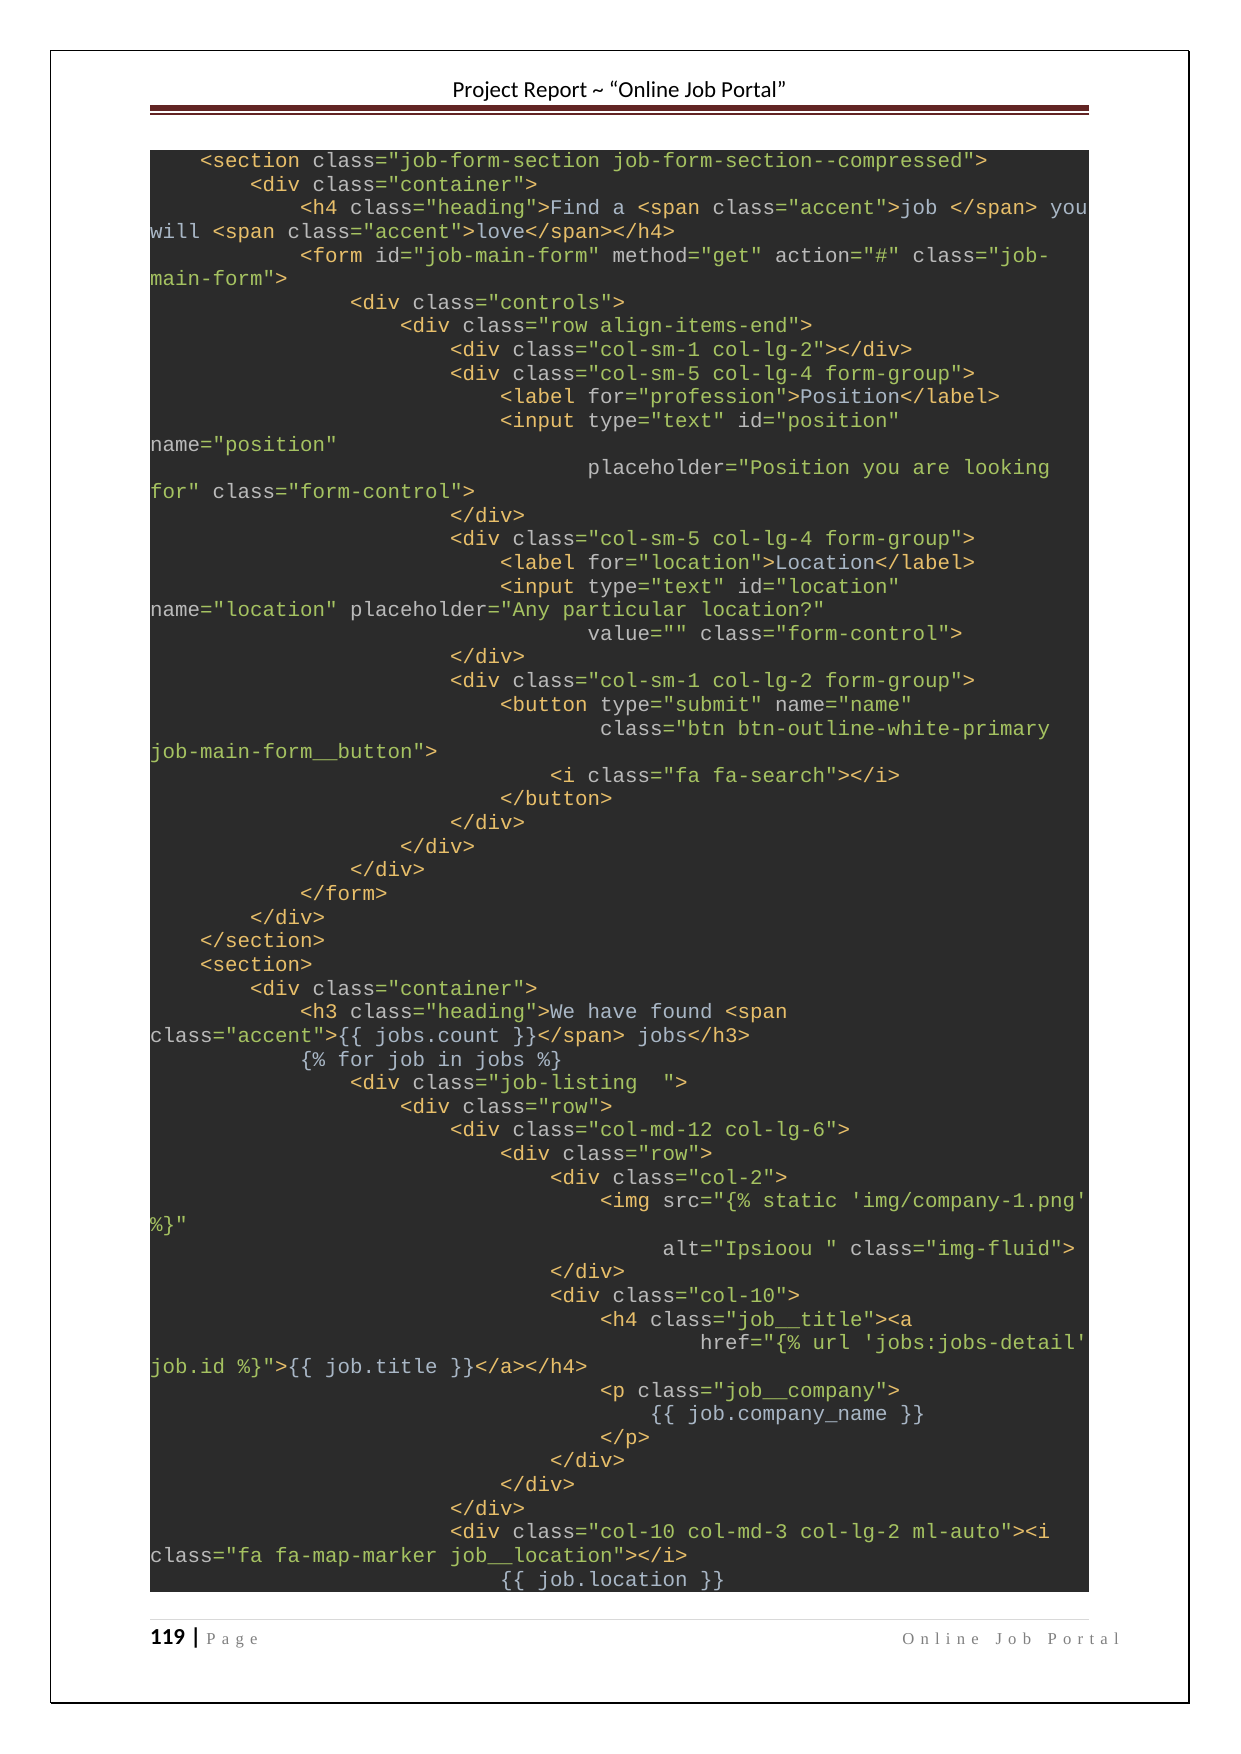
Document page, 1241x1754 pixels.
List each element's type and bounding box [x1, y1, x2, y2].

text [150, 150, 1089, 1592]
